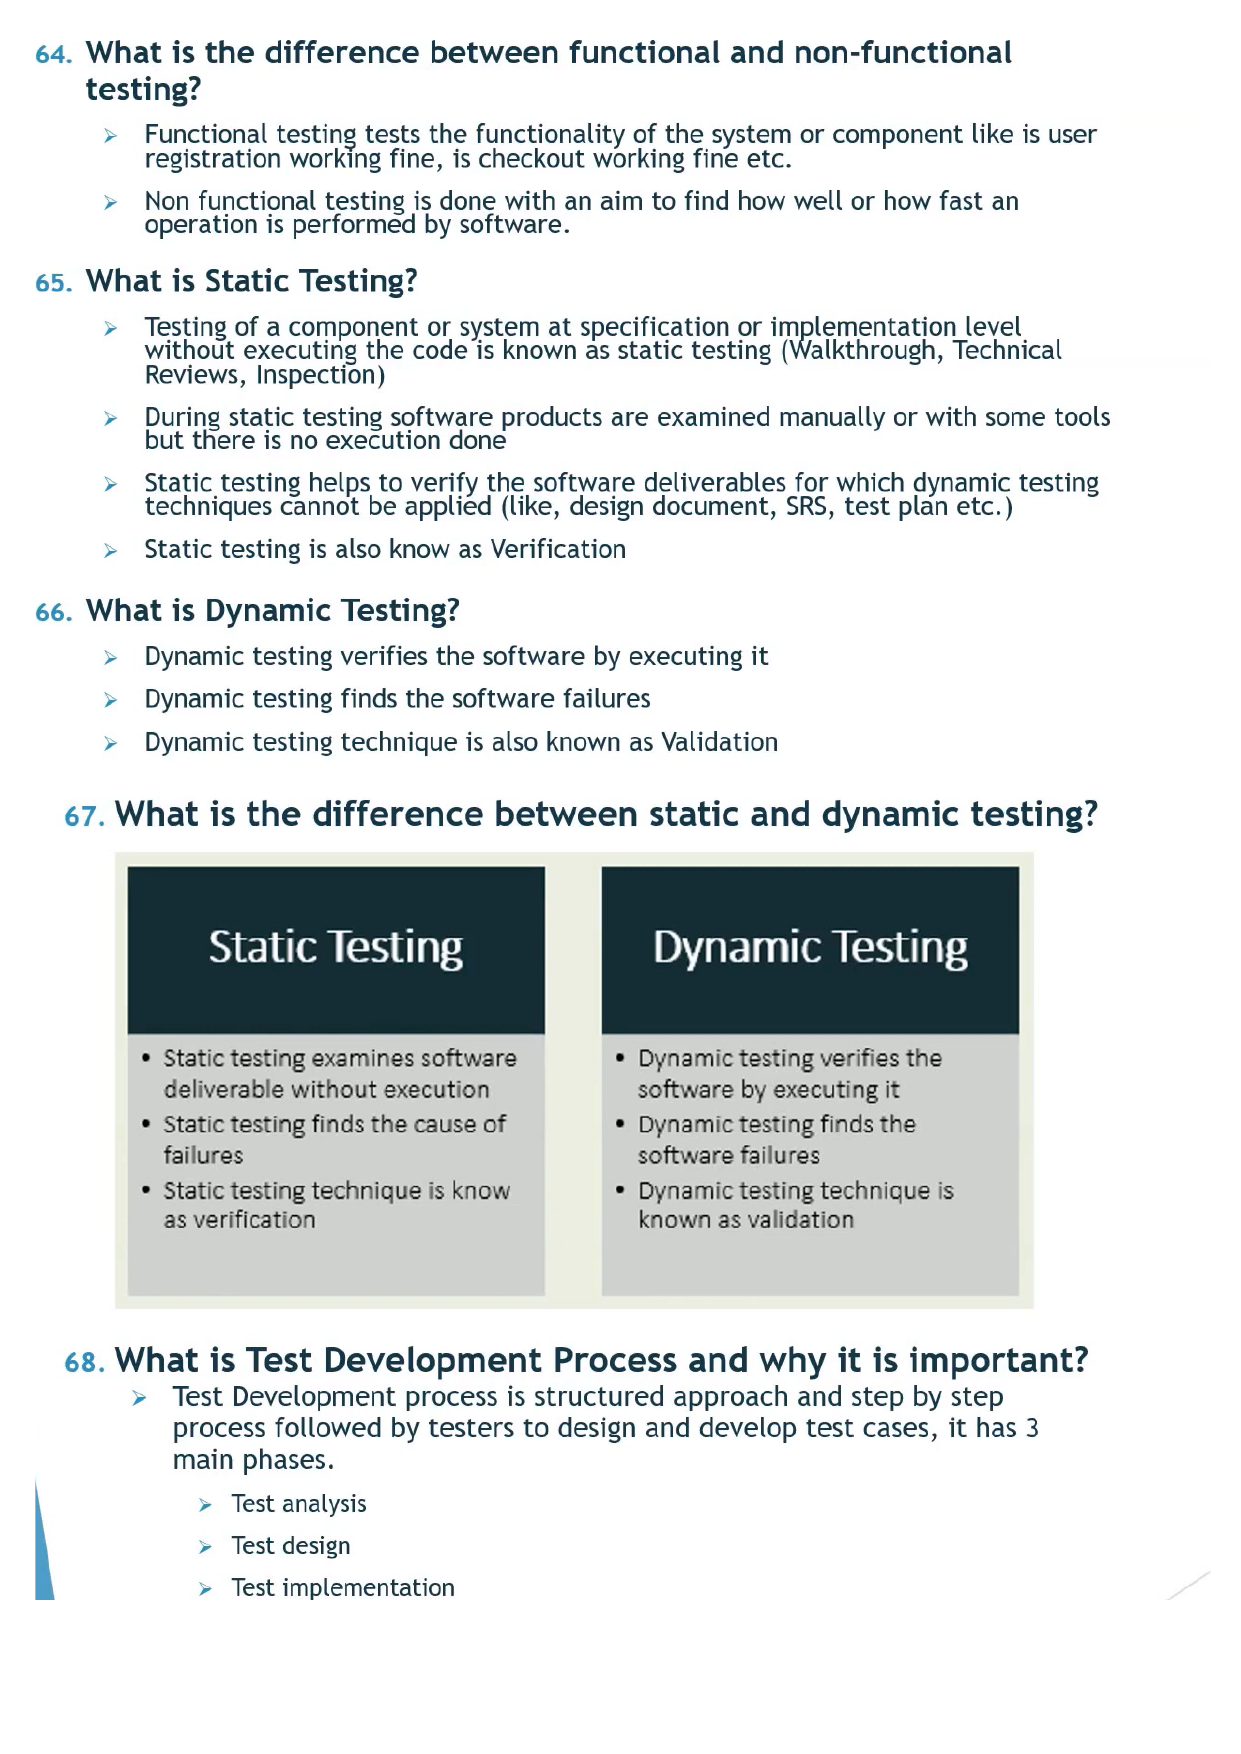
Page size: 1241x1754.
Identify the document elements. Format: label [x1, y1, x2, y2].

picture [35, 29, 1211, 769]
picture [35, 787, 1211, 1600]
